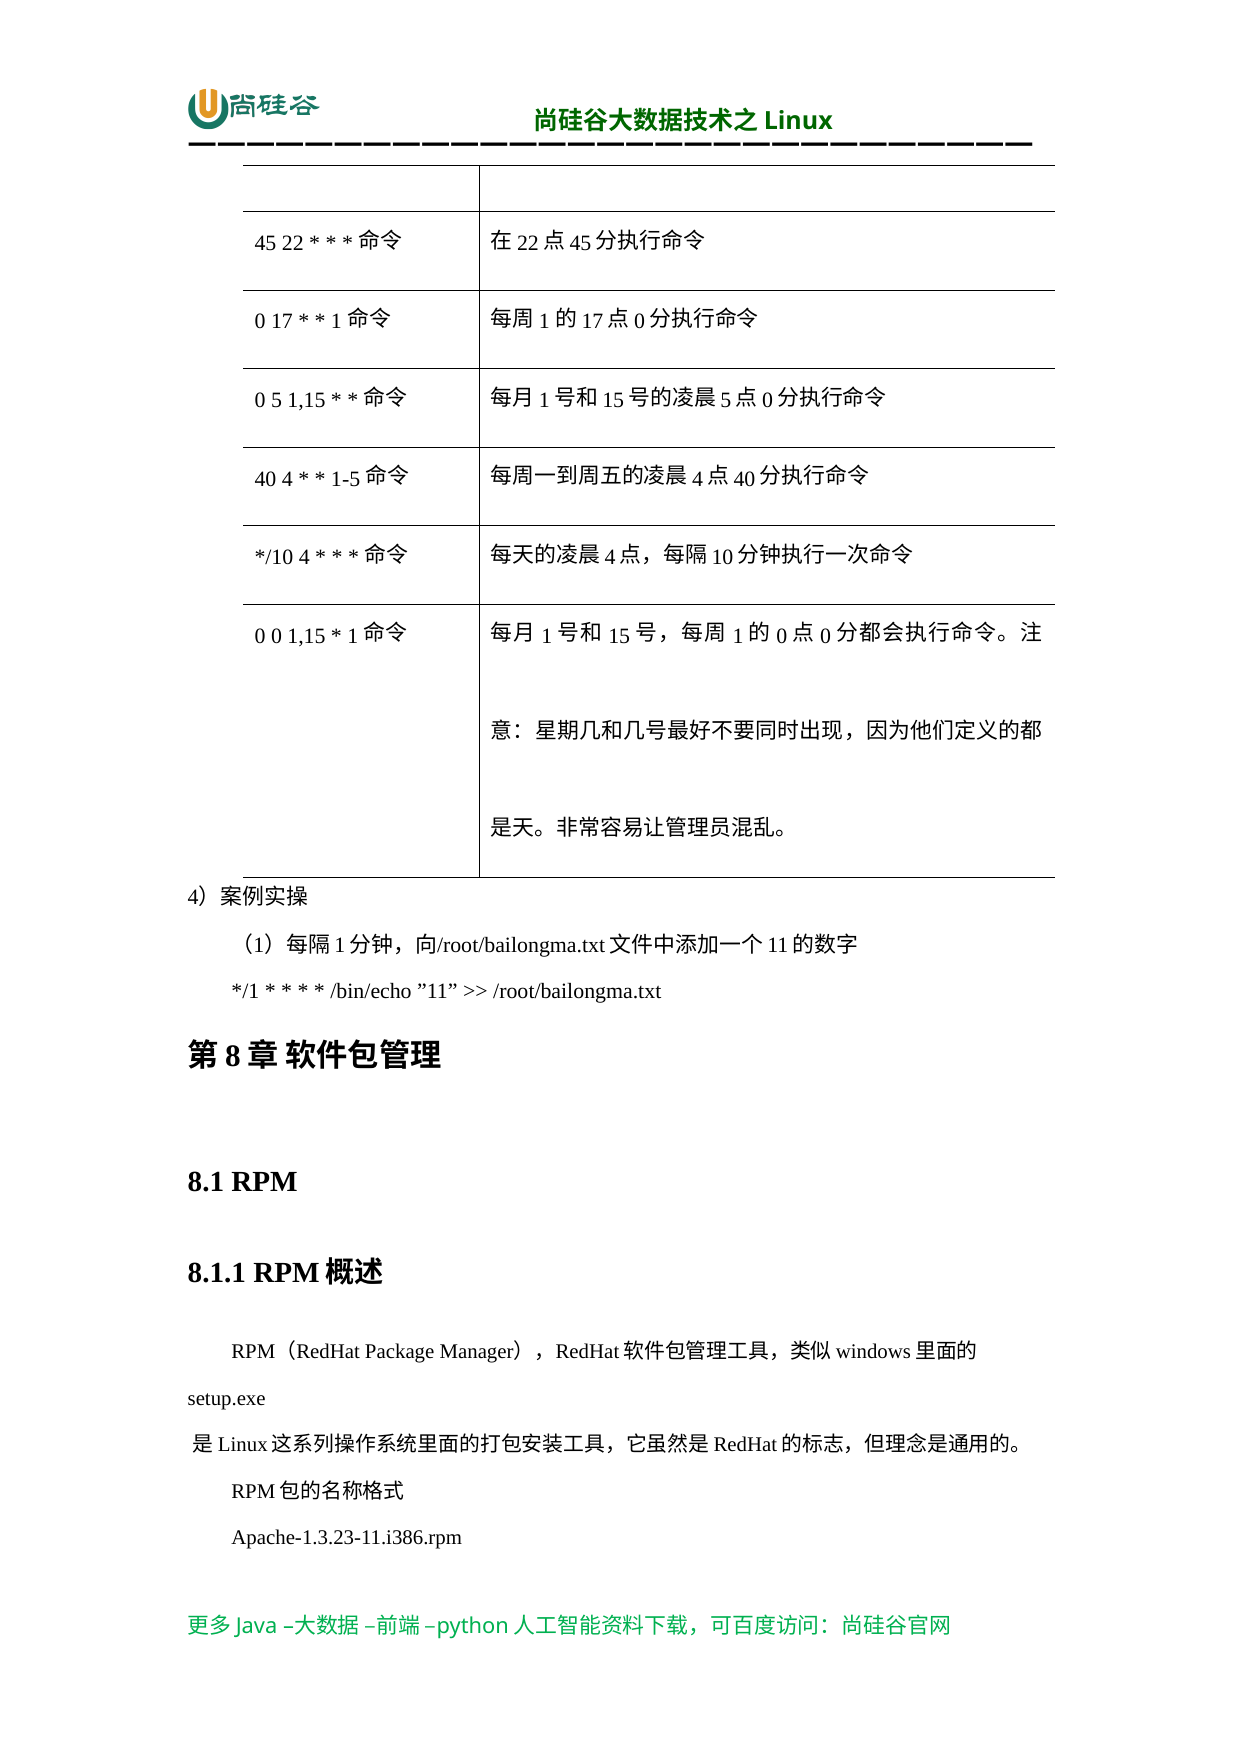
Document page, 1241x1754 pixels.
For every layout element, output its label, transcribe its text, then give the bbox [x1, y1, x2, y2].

table_cell 0 5 1,15 * * 命令 [243, 369, 479, 447]
table_header 时间 [243, 166, 479, 211]
table_cell 0 0 1,15 * 1 命令 [243, 605, 479, 877]
table_cell 45 22 * * * 命令 [243, 212, 479, 289]
table_cell 每周一到周五的凌晨4点40分执行命令 [480, 448, 1055, 525]
table_header 含义 [480, 166, 1055, 211]
table_cell 0 17 * * 1 命令 [243, 291, 479, 368]
subtitle 8.1.1 RPM概述 [187, 1237, 1053, 1302]
table_cell */10 4 * * * 命令 [243, 526, 479, 604]
text Apache-1.3.23-11.i386.rpm [231, 1521, 1053, 1554]
picture [187, 88, 321, 130]
text 是Linux这系列操作系统里面的打包安装工具，它虽然是RedHat的标志，但理念是通用的。 [187, 1426, 1053, 1458]
text 4）案例实操 [187, 878, 1053, 911]
table_cell 每月1号和15号，每周1的0点0分都会执行命令。注意：星期几和几号最好不要同时出现，因为他们定义的都是天。非常容易让管理员混乱。 [480, 605, 1055, 877]
table_cell 每月1号和15号的凌晨5点0分执行命令 [480, 369, 1055, 447]
text */1 * * * * /bin/echo ”11” >> /root/bailongma.txt [187, 975, 1053, 1007]
table_cell 40 4 * * 1-5 命令 [243, 448, 479, 525]
text RPM包的名称格式 [187, 1473, 1053, 1506]
subtitle 8.1 RPM [187, 1148, 1053, 1213]
text RPM（RedHat Package Manager），RedHat软件包管理工具，类似windows里面的setup.exe [187, 1333, 1053, 1414]
table_cell 每周1 的17点0分执行命令 [480, 291, 1055, 368]
subtitle 第8章 软件包管理 [187, 1020, 1053, 1085]
table_cell 在22点45分执行命令 [480, 212, 1055, 289]
text （1）每隔1分钟，向/root/bailongma.txt文件中添加一个11的数字 [187, 927, 1053, 959]
table_cell 每天的凌晨4点，每隔10分钟执行一次命令 [480, 526, 1055, 604]
